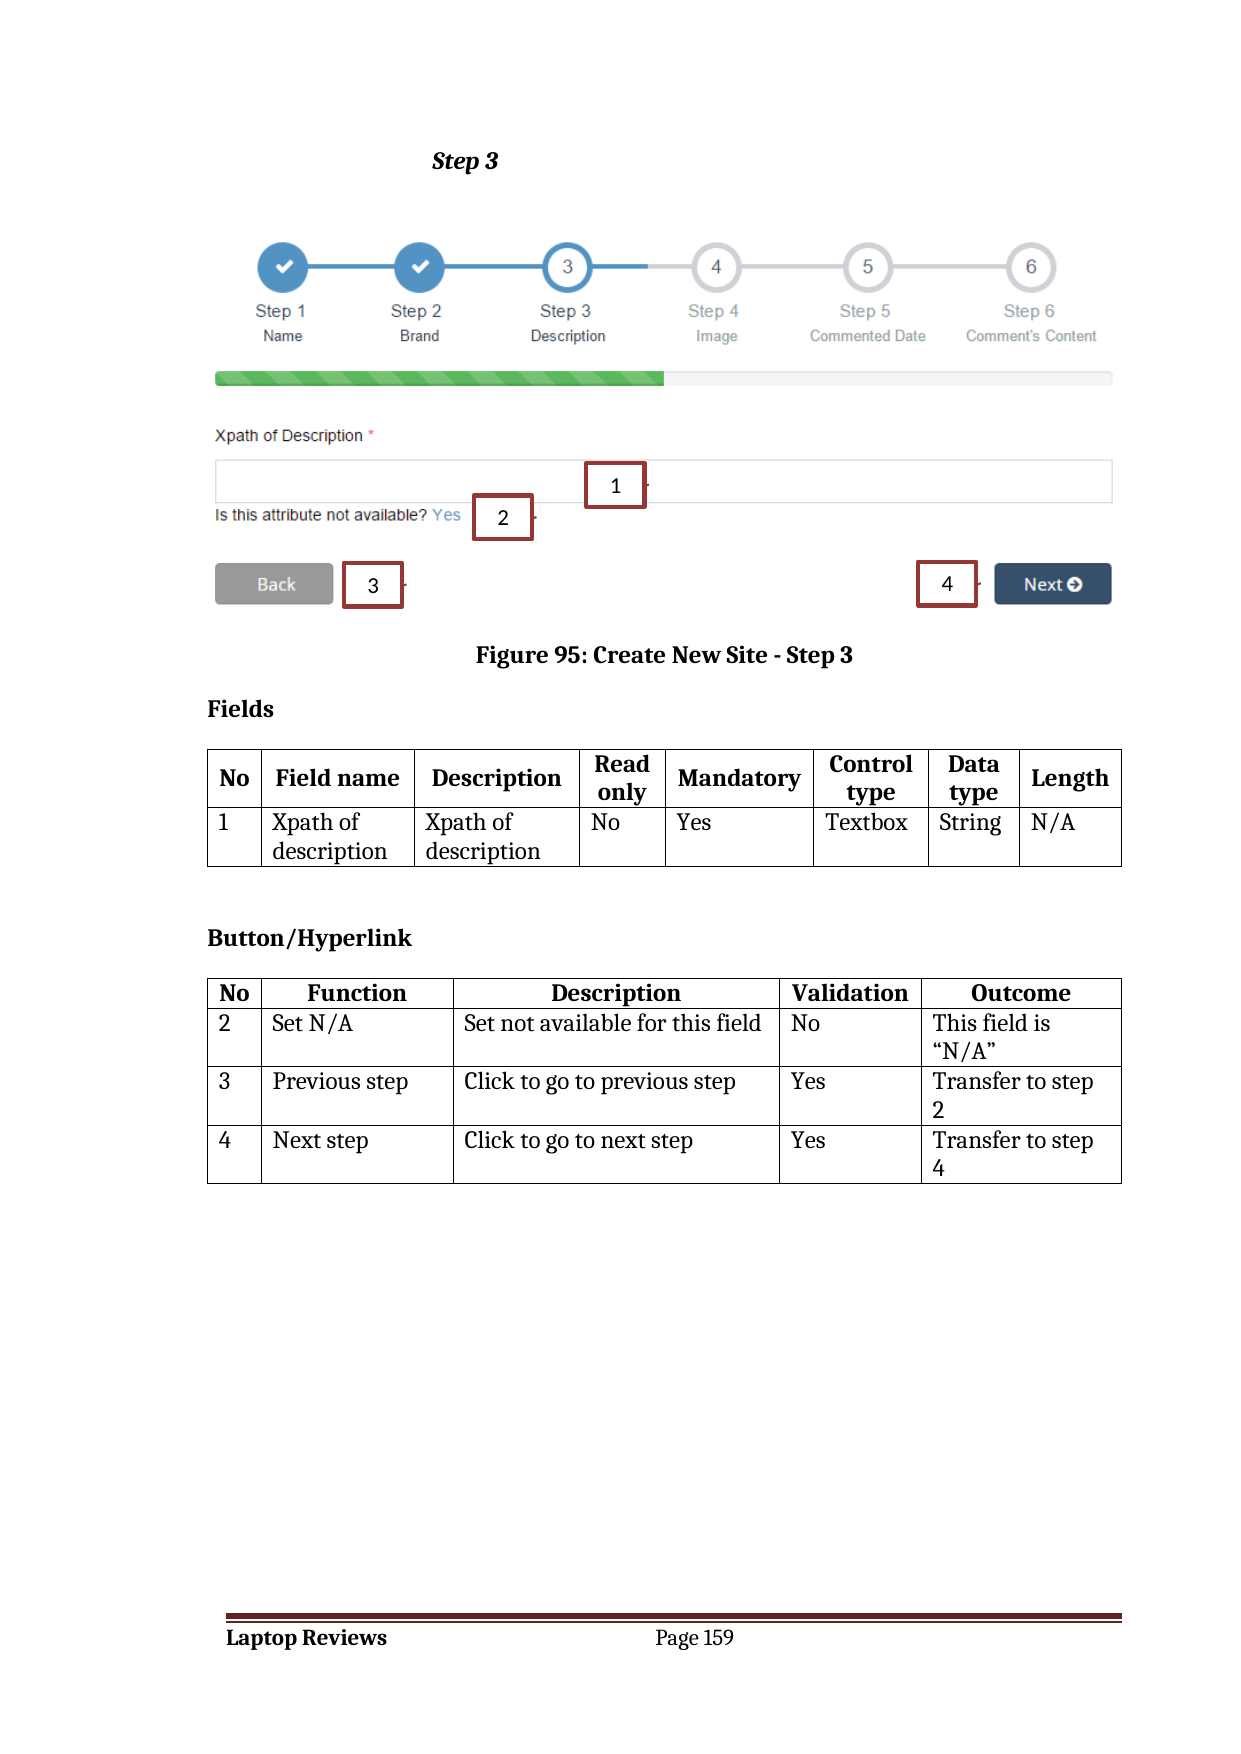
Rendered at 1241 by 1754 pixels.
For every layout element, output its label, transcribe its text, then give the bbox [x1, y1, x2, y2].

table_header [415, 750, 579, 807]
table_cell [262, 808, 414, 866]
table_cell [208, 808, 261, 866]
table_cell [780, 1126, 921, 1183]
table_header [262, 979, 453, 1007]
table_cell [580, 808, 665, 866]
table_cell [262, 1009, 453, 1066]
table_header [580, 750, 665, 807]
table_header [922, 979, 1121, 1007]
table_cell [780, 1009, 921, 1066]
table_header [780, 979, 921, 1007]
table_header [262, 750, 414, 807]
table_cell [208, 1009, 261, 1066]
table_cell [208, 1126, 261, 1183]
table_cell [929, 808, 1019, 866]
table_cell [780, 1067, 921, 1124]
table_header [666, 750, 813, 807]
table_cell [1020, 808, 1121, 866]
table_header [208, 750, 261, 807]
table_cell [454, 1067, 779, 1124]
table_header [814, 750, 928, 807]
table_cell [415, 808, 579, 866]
picture [207, 233, 1122, 616]
text Button/Hyperlink [207, 924, 1122, 953]
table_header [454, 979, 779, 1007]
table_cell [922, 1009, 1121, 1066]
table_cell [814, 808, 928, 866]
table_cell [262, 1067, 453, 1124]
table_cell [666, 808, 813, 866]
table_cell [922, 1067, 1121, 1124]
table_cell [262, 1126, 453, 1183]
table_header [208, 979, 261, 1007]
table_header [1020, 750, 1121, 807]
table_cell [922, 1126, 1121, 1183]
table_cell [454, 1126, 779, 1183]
text Fields [207, 695, 1122, 723]
text Figure 95: Create New Site - Step 3 [207, 641, 1122, 670]
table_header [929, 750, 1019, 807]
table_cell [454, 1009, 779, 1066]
subtitle Step 3 [432, 147, 1122, 176]
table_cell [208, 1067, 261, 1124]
